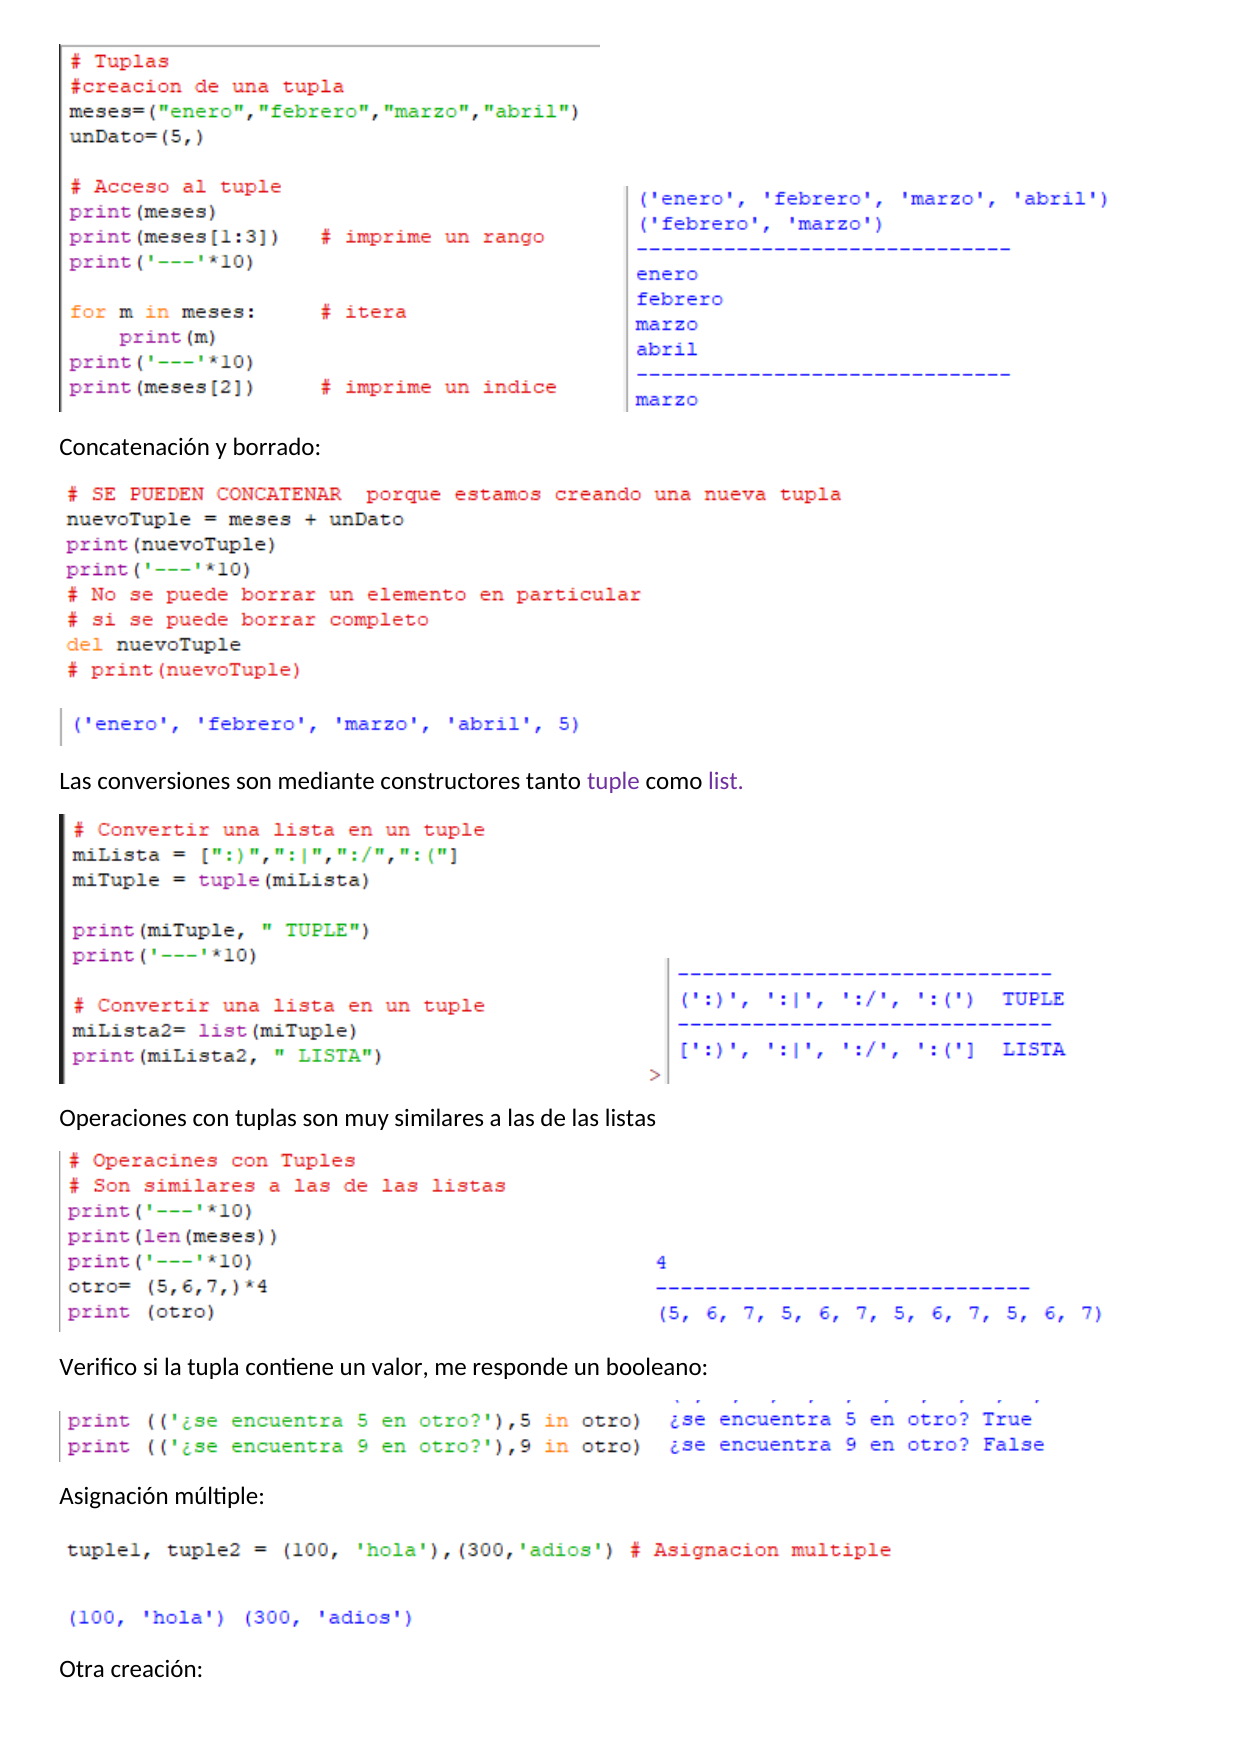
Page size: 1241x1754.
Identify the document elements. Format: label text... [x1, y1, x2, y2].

picture [59, 1600, 435, 1635]
picture [59, 708, 594, 746]
text Asignación múltiple: [59, 1480, 1181, 1511]
text Verifico si la tupla contiene un valor, me responde un booleano: [59, 1351, 1181, 1381]
text Concatenación y borrado: [59, 431, 1181, 461]
text Operaciones con tuplas son muy similares a las de las listas [59, 1102, 1181, 1133]
picture [611, 186, 1129, 412]
picture [59, 480, 869, 690]
text Otra creación: [59, 1653, 1181, 1684]
picture [59, 814, 597, 1084]
picture [59, 1529, 911, 1582]
text Las conversiones son mediante constructores tanto tuple como list. [59, 765, 1181, 795]
picture [59, 1411, 657, 1462]
picture [59, 44, 600, 412]
picture [59, 1151, 595, 1332]
picture [649, 958, 1106, 1084]
picture [649, 1239, 1117, 1332]
picture [661, 1400, 1058, 1462]
